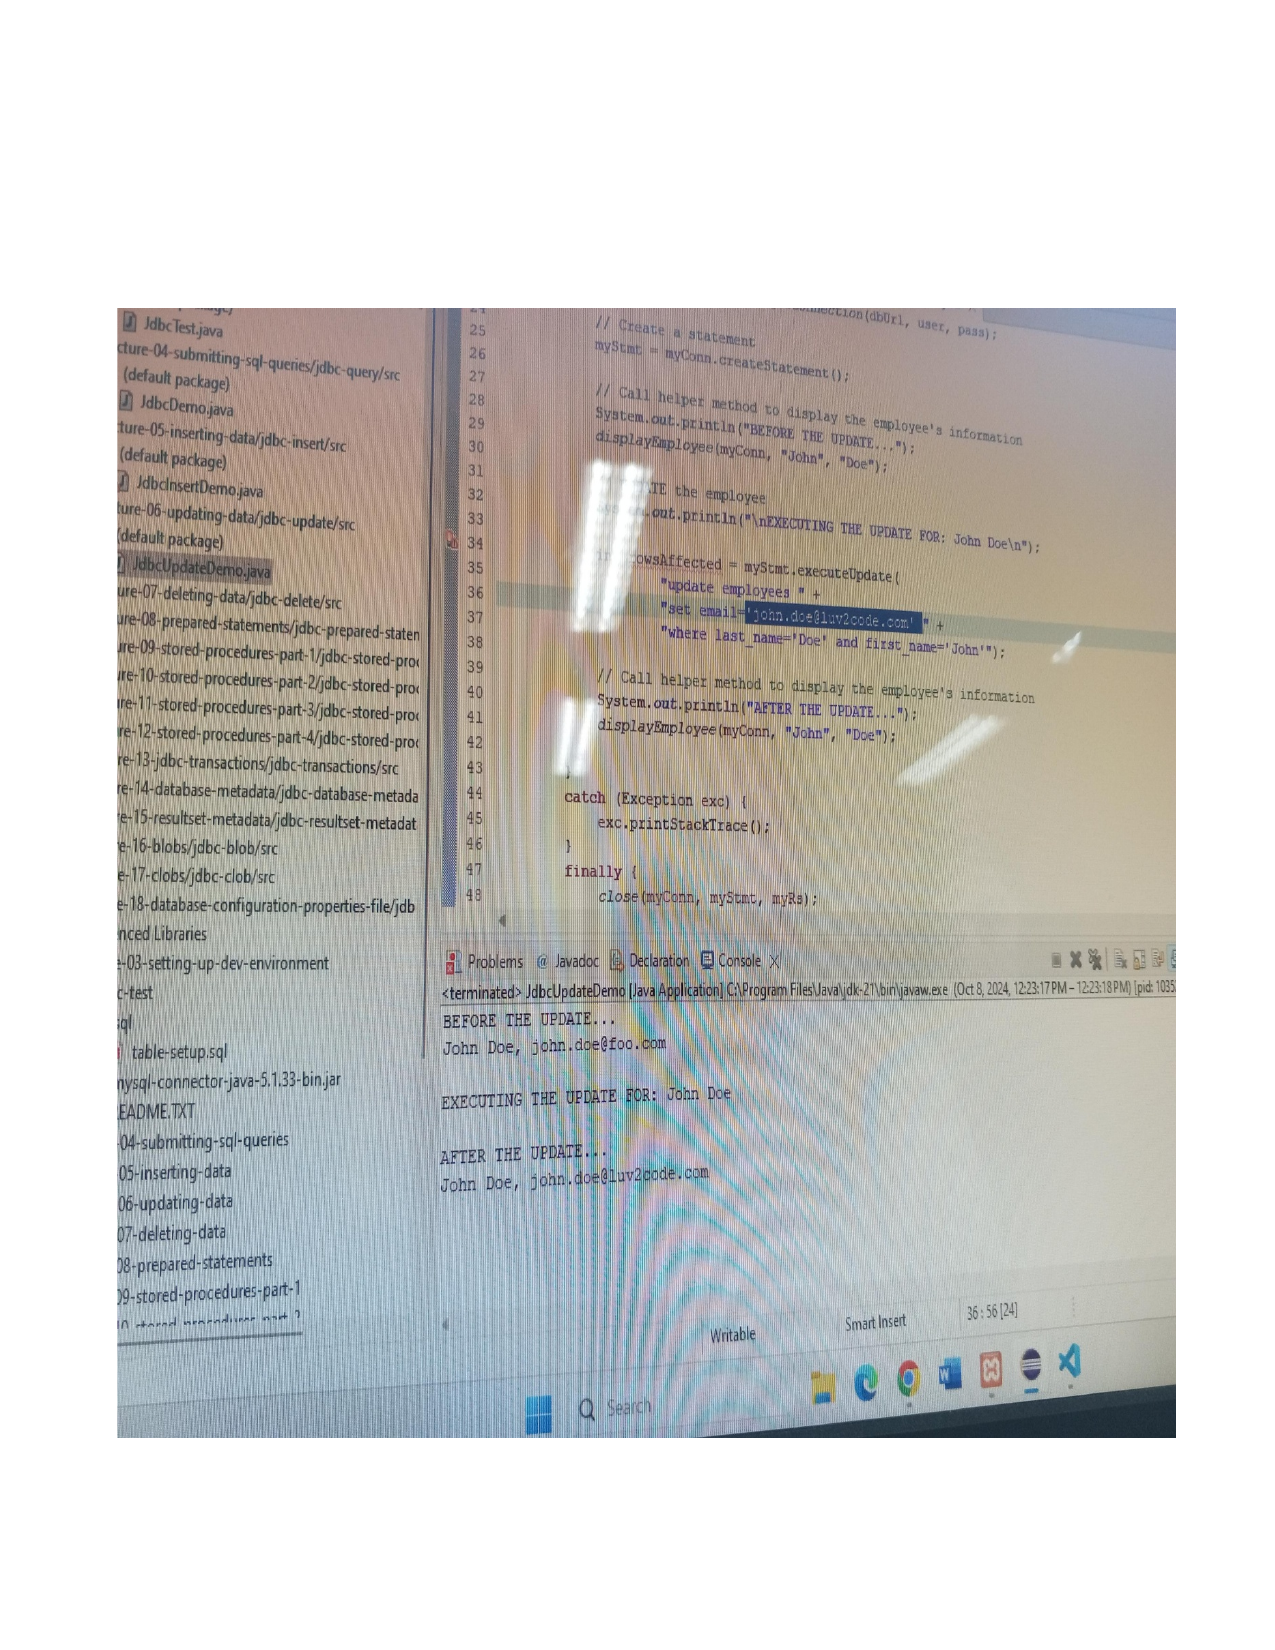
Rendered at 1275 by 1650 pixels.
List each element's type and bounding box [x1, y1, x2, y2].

picture [117, 308, 1176, 1438]
